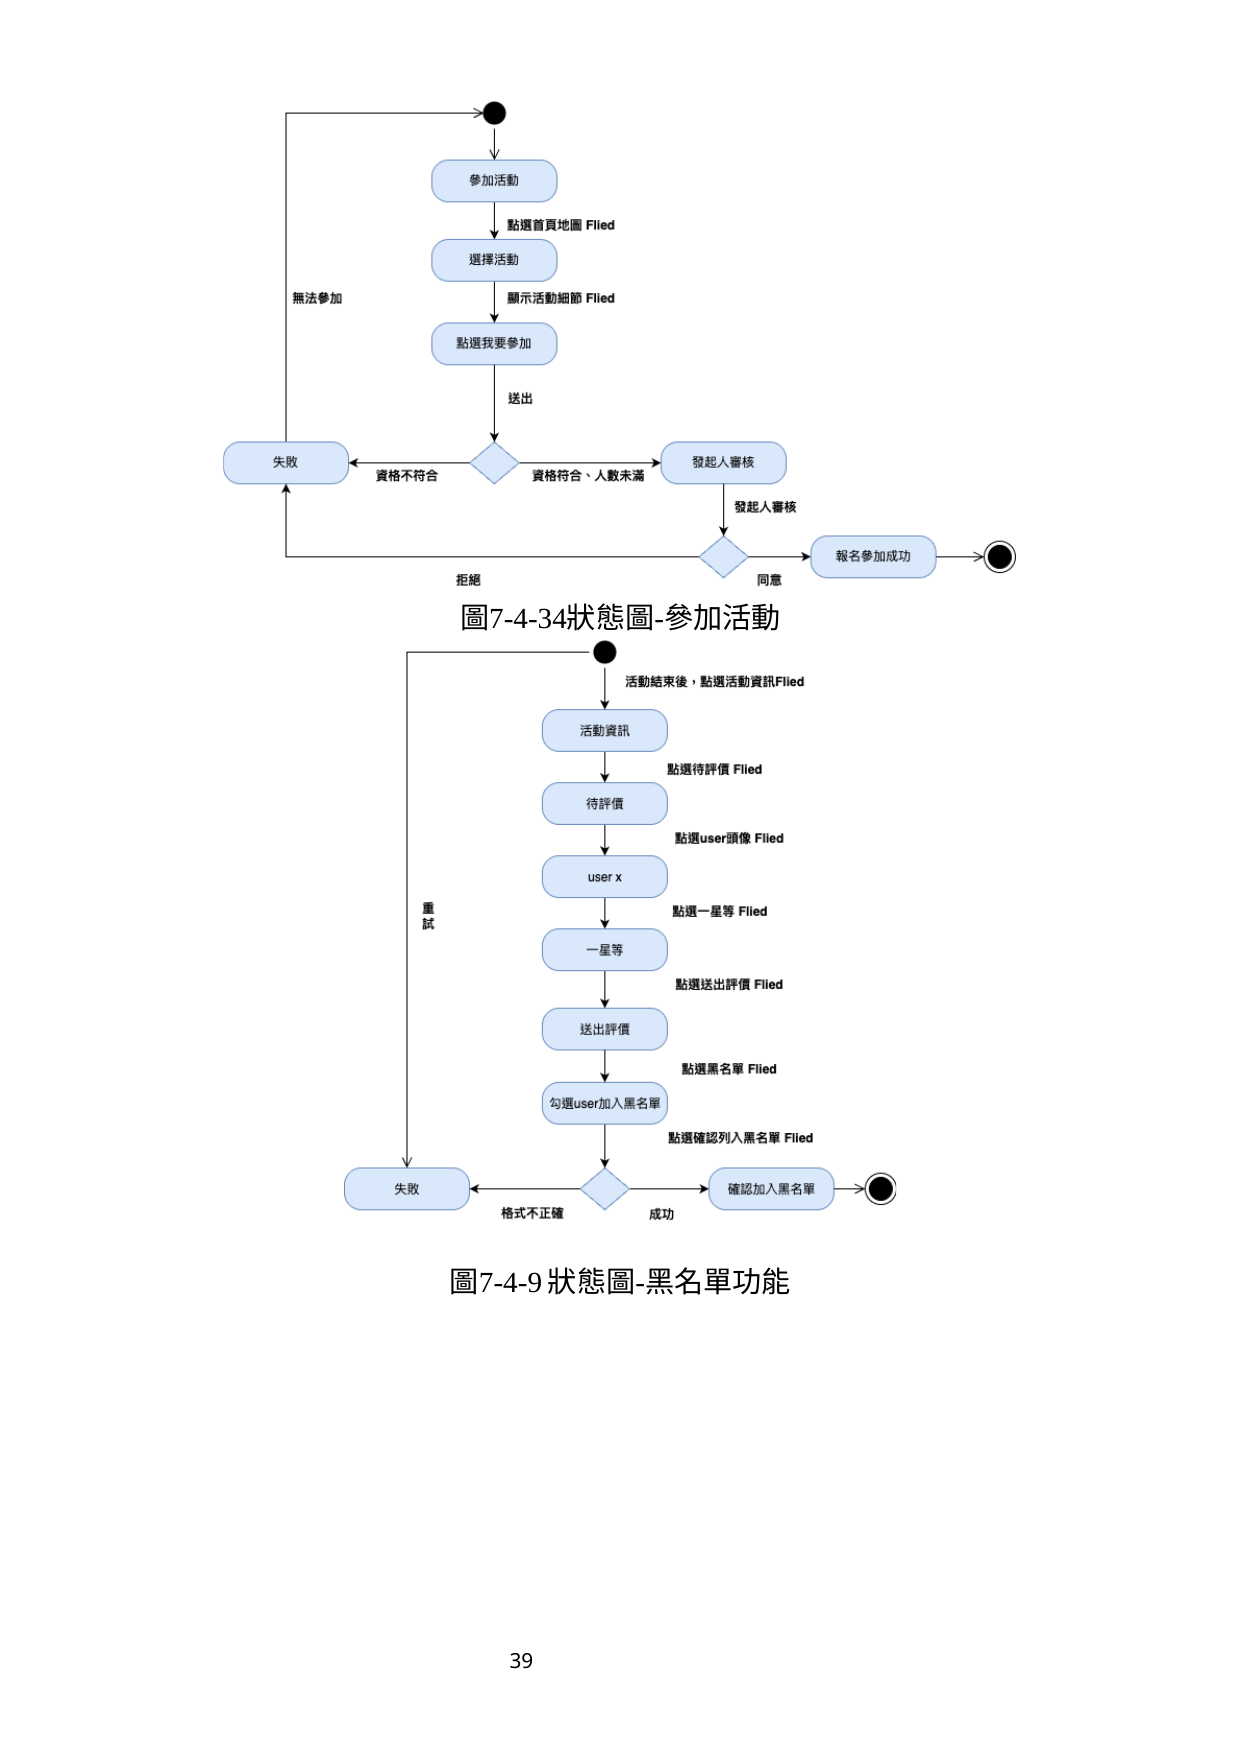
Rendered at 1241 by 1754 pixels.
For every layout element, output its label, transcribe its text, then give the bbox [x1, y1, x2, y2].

picture [344, 636, 897, 1227]
picture [223, 98, 1017, 595]
text 圖7-4-9狀態圖-黑名單功能 [89, 1258, 1152, 1301]
